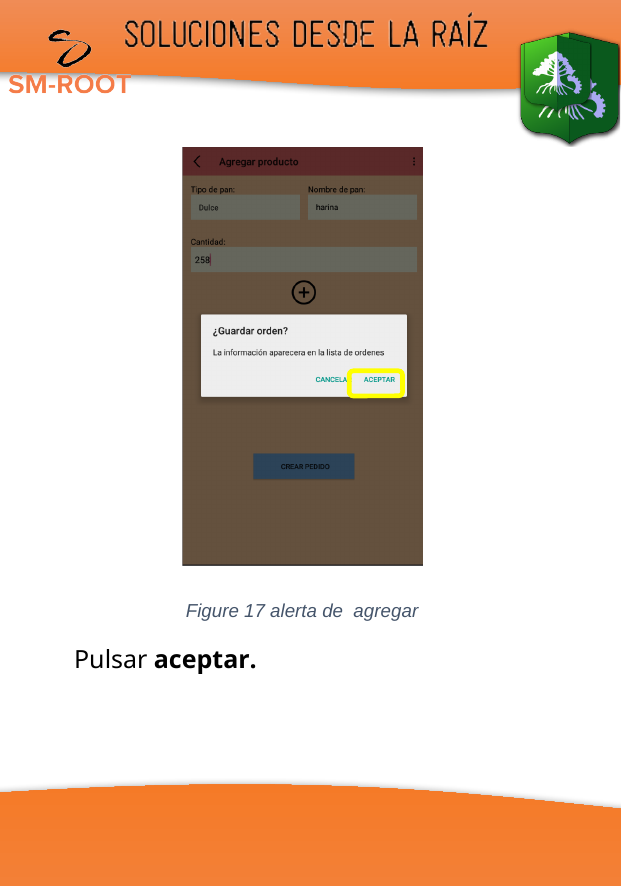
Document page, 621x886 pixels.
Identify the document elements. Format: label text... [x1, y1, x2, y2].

picture [7, 28, 132, 100]
text Pulsar aceptar. [74, 642, 531, 676]
picture [182, 147, 423, 566]
text Figure 17 alerta de agregar [74, 599, 531, 621]
picture [516, 28, 621, 147]
